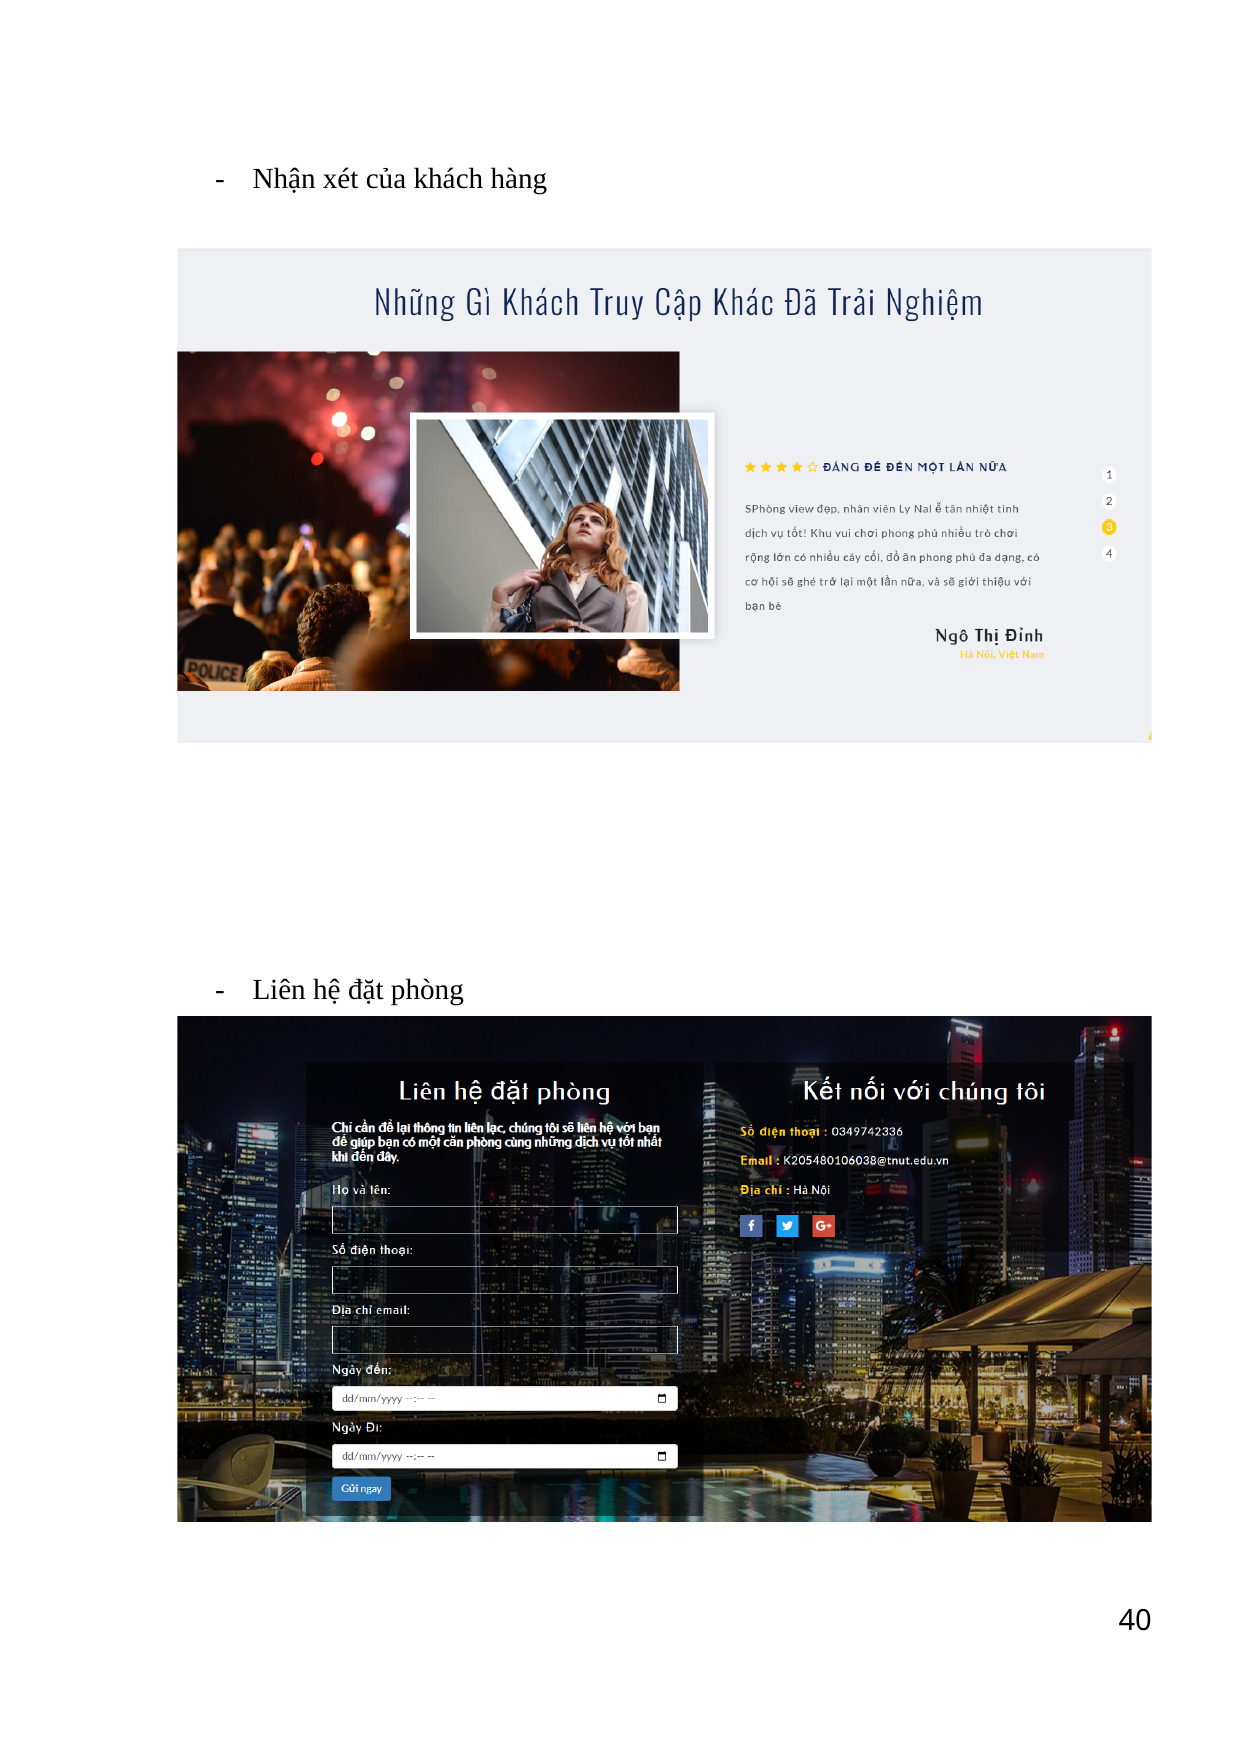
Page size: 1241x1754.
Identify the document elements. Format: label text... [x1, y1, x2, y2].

list Liên hệ đặt phòng [215, 972, 1152, 1006]
picture [177, 1016, 1152, 1522]
picture [177, 248, 1152, 743]
list Nhận xét của khách hàng [215, 162, 1152, 195]
